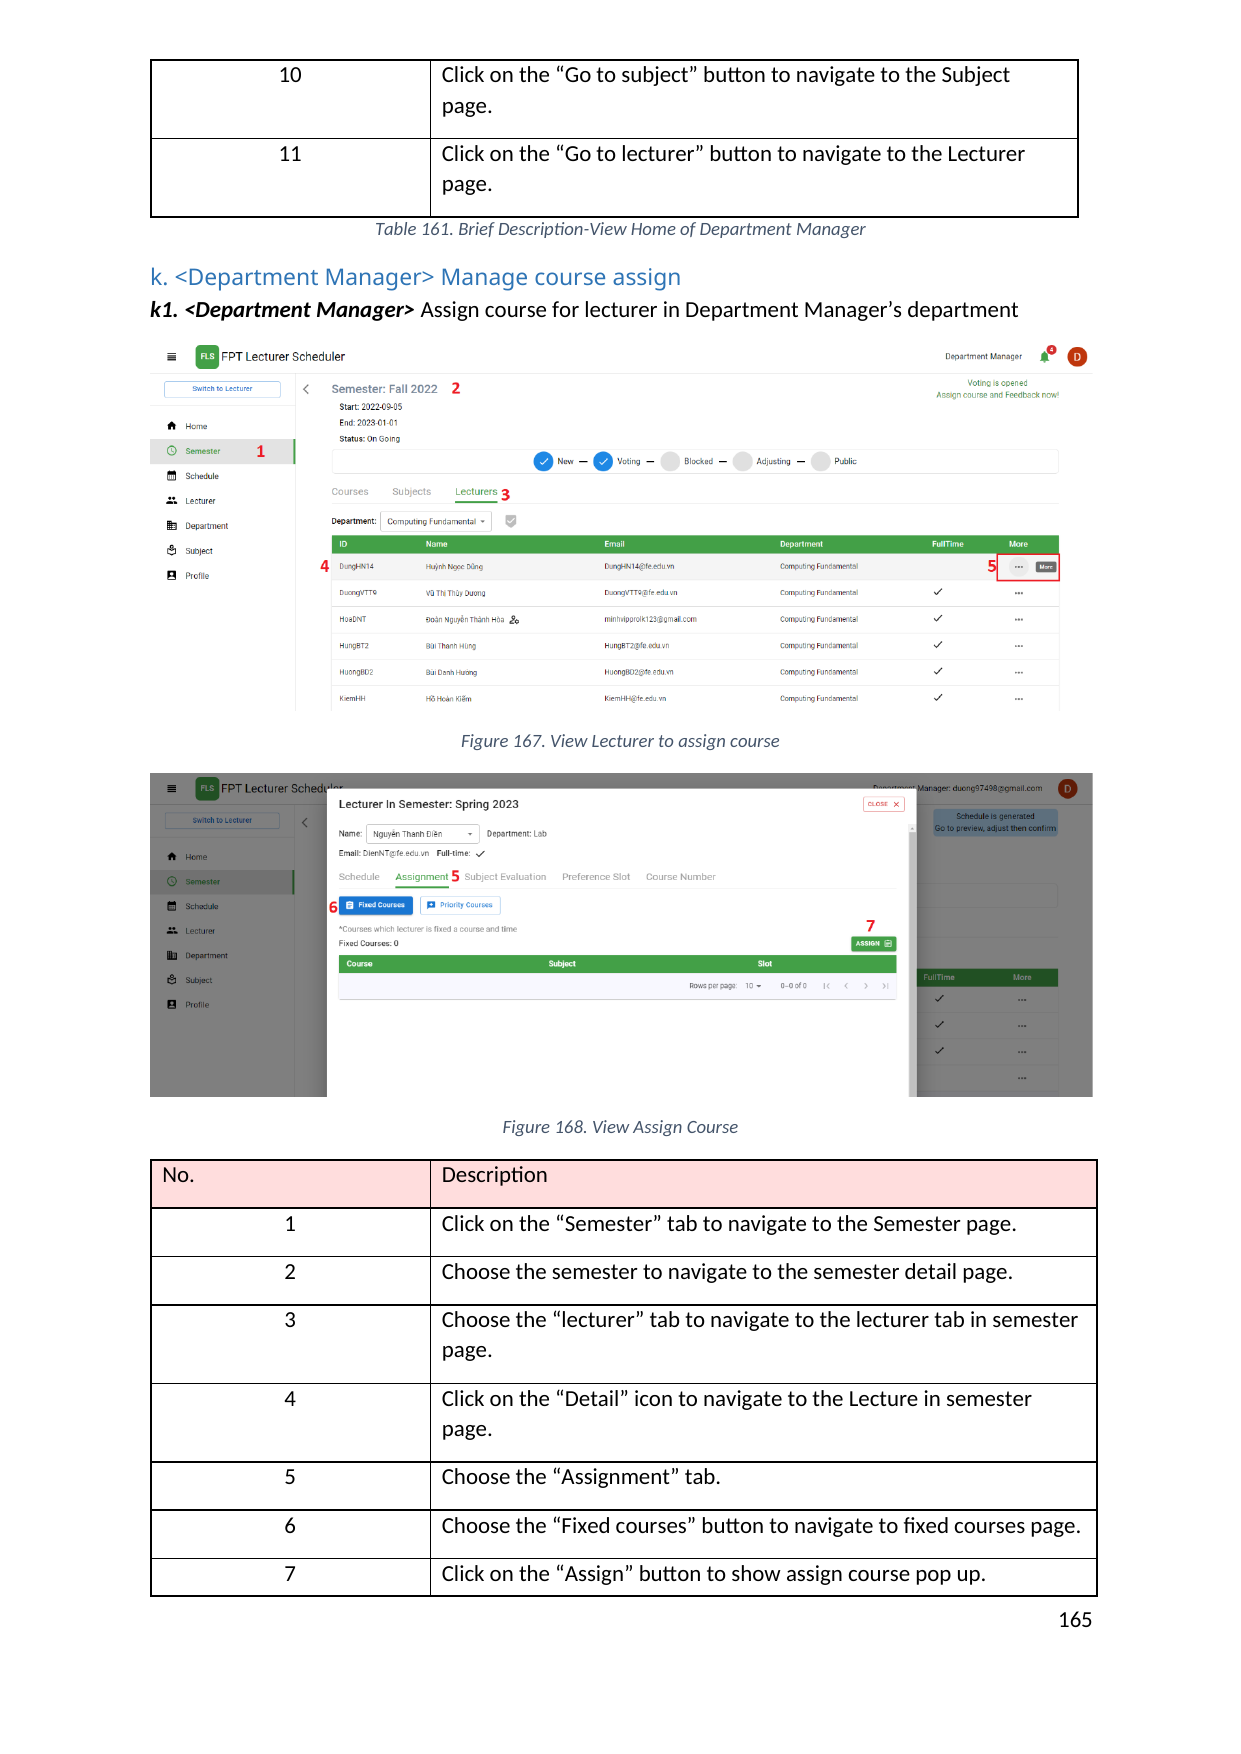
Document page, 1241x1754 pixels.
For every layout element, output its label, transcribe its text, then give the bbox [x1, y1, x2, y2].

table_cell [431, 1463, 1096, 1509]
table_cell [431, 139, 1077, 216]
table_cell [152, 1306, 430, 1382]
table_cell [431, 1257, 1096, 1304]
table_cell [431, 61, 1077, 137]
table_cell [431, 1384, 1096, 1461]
subtitle k. <Department Manager> Manage course assign [150, 261, 1093, 293]
text k1. <Department Manager> Assign course for lecturer in Department Manager’s department [150, 295, 1093, 323]
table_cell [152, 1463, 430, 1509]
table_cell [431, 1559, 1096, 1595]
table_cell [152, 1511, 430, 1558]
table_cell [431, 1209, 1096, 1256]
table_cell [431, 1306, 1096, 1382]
picture [150, 342, 1093, 711]
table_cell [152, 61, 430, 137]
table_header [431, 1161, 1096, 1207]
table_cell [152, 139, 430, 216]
picture [150, 773, 1093, 1097]
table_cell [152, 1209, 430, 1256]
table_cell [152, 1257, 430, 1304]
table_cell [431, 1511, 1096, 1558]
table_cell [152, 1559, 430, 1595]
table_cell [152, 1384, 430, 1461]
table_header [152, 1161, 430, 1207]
